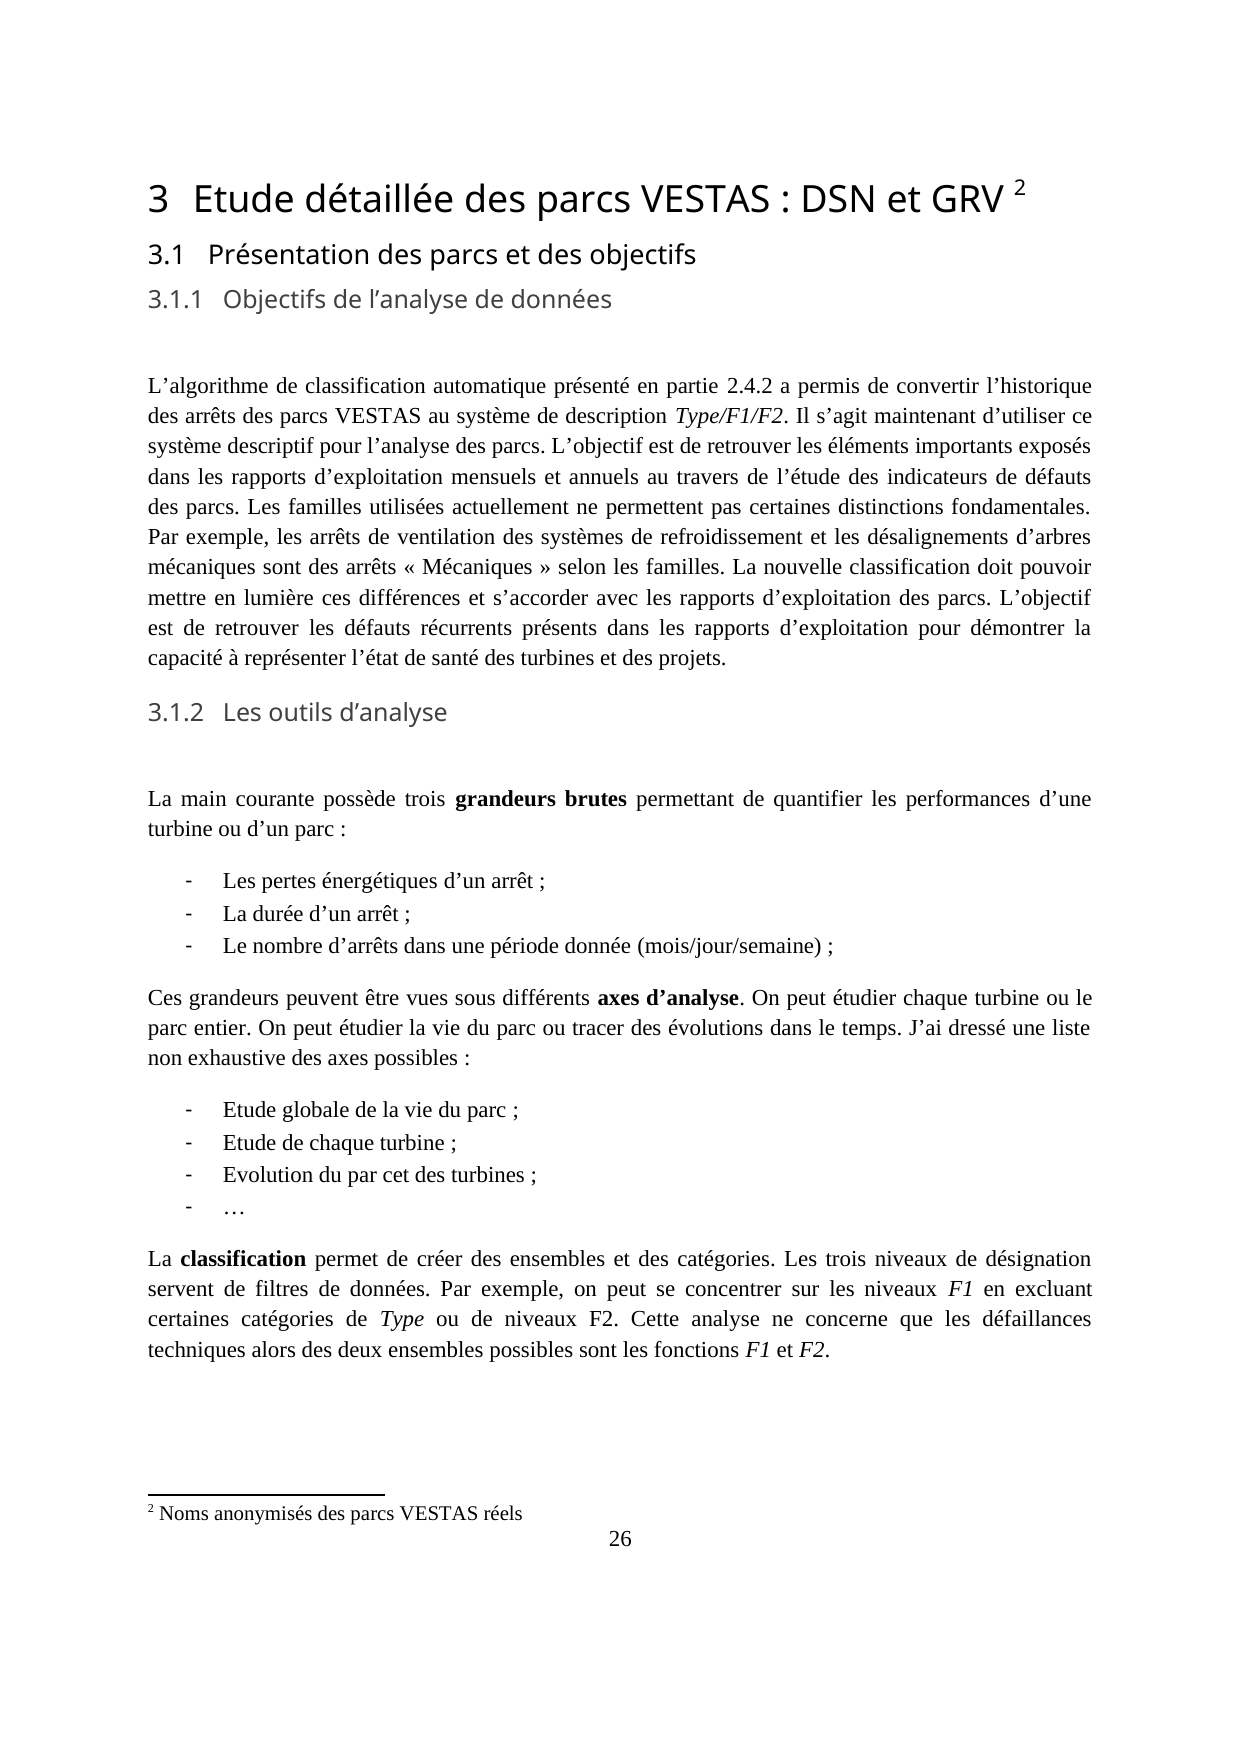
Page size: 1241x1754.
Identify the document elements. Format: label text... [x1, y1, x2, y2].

subtitle Présentation des parcs et des objectifs [148, 235, 1093, 272]
text L’algorithme de classification automatique présenté en partie 2.4.2 a permis de convertir l’historique des arrêts des parcs VESTAS au système de description Type/F1/F2. Il s’agit maintenant d’utiliser ce système descriptif pour l’analyse des parcs. L’objectif est de retrouver les éléments importants exposés dans les rapports d’exploitation mensuels et annuels au travers de l’étude des indicateurs de défauts des parcs. Les familles utilisées actuellement ne permettent pas certaines distinctions fondamentales. Par exemple, les arrêts de ventilation des systèmes de refroidissement et les désalignements d’arbres mécaniques sont des arrêts « Mécaniques » selon les familles. La nouvelle classification doit pouvoir mettre en lumière ces différences et s’accorder avec les rapports d’exploitation des parcs. L’objectif est de retrouver les défauts récurrents présents dans les rapports d’exploitation pour démontrer la capacité à représenter l’état de santé des turbines et des projets. [148, 372, 1093, 670]
list … [185, 1192, 1093, 1220]
text La classification permet de créer des ensembles et des catégories. Les trois niveaux de désignation servent de filtres de données. Par exemple, on peut se concentrer sur les niveaux F1 en excluant certaines catégories de Type ou de niveaux F2. Cette analyse ne concerne que les défaillances techniques alors des deux ensembles possibles sont les fonctions F1 et F2. [148, 1245, 1093, 1362]
list Le nombre d’arrêts dans une période donnée (mois/jour/semaine) ; [185, 931, 1093, 959]
text La main courante possède trois grandeurs brutes permettant de quantifier les performances d’une turbine ou d’un parc : [148, 785, 1093, 842]
list Etude de chaque turbine ; [185, 1128, 1093, 1156]
list Les pertes énergétiques d’un arrêt ; [185, 867, 1093, 894]
list Evolution du par cet des turbines ; [185, 1160, 1093, 1188]
subtitle Les outils d’analyse [148, 695, 1093, 729]
text Ces grandeurs peuvent être vues sous différents axes d’analyse. On peut étudier chaque turbine ou le parc entier. On peut étudier la vie du parc ou tracer des évolutions dans le temps. J’ai dressé une liste non exhaustive des axes possibles : [148, 984, 1093, 1071]
subtitle Objectifs de l’analyse de données [148, 282, 1093, 316]
subtitle Etude détaillée des parcs VESTAS : DSN et GRV [148, 173, 1093, 224]
list Etude globale de la vie du parc ; [185, 1095, 1093, 1123]
list La durée d’un arrêt ; [185, 899, 1093, 927]
